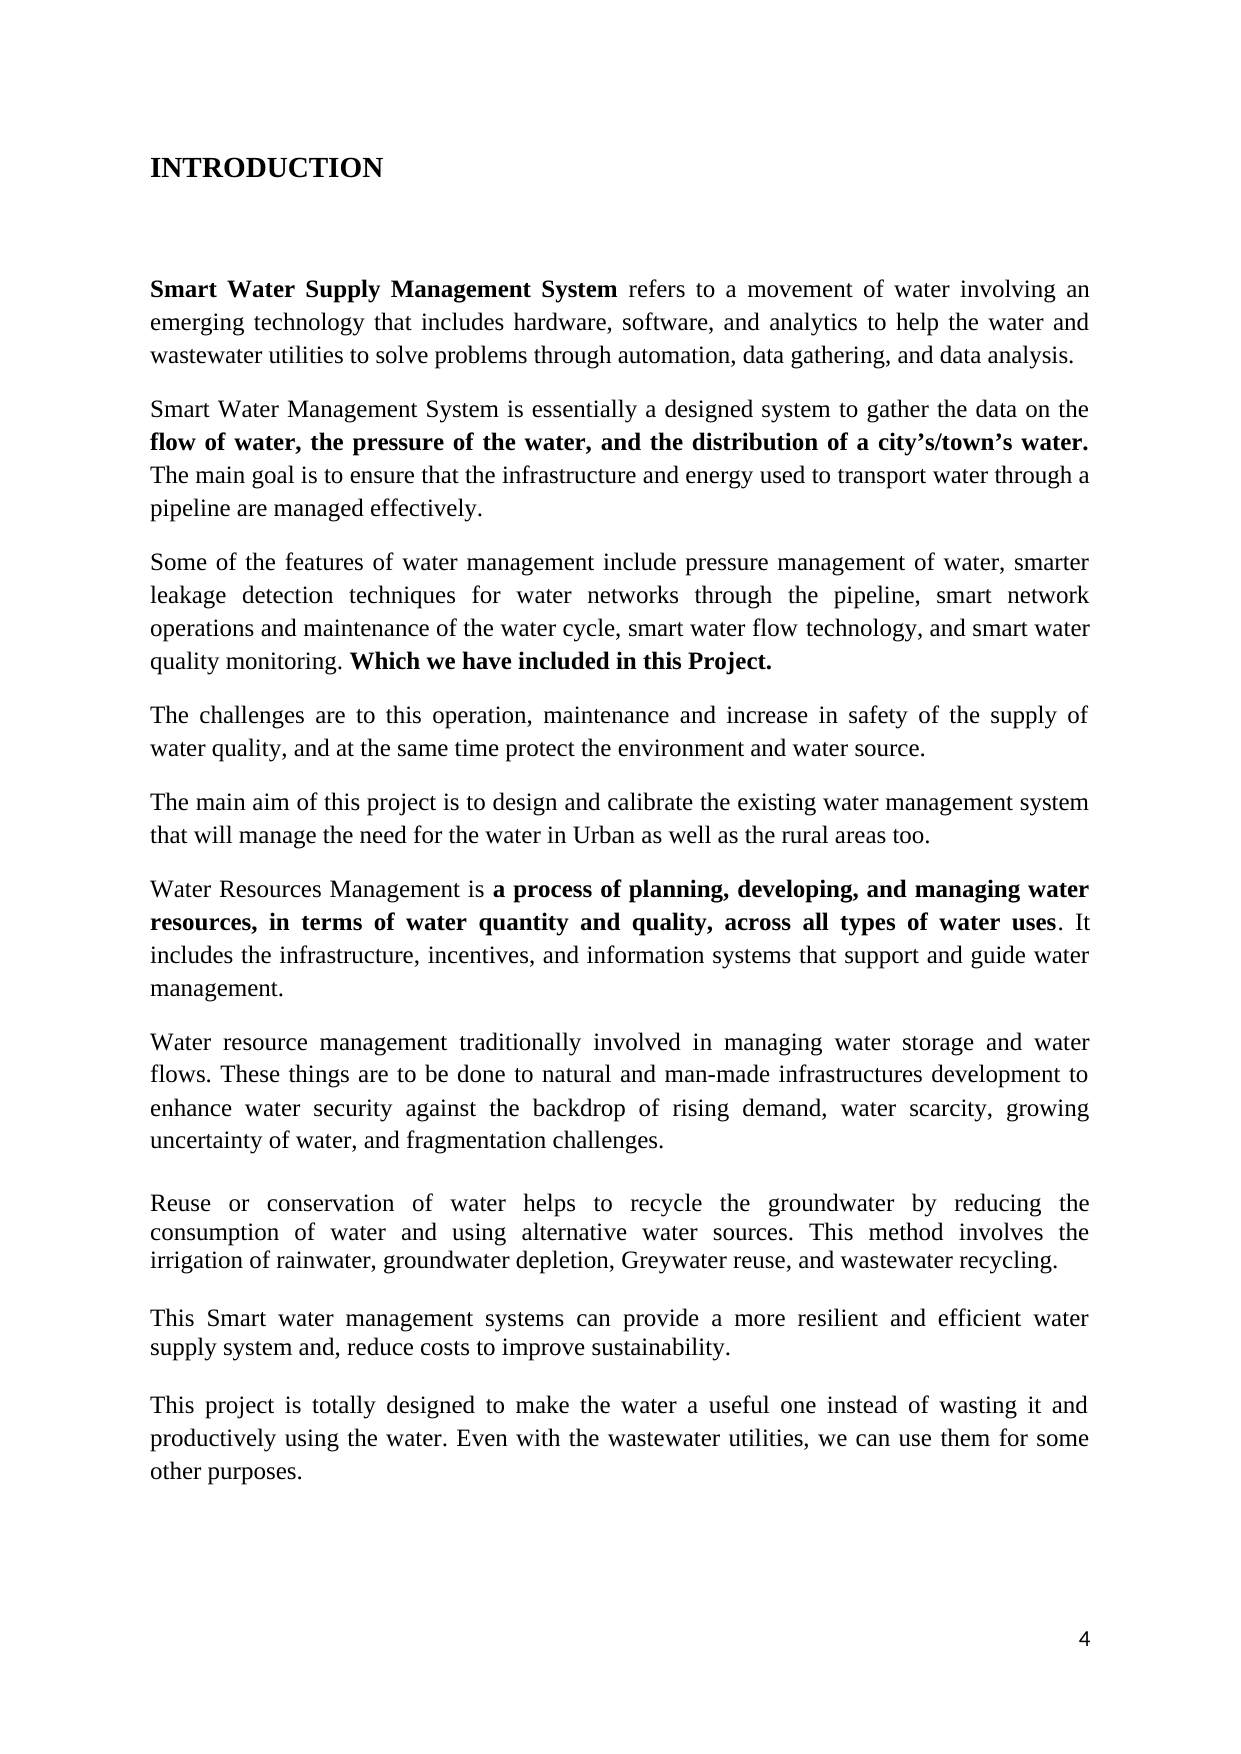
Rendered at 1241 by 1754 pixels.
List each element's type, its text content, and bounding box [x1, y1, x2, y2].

text Water resource management traditionally involved in managing water storage and water flows. These things are to be done to natural and man-made infrastructures development to enhance water security against the backdrop of rising demand, water scarcity, growing uncertainty of water, and fragmentation challenges. [150, 1027, 1090, 1154]
text Some of the features of water management include pressure management of water, smarter leakage detection techniques for water networks through the pipeline, smart network operations and maintenance of the water cycle, smart water flow technology, and smart water quality monitoring. Which we have included in this Project. [150, 547, 1090, 675]
subtitle INTRODUCTION [150, 150, 1090, 183]
text The main aim of this project is to design and calibrate the existing water management system that will manage the need for the water in Urban as well as the rural areas too. [150, 787, 1090, 848]
text The challenges are to this operation, maintenance and increase in safety of the supply of water quality, and at the same time protect the environment and water source. [150, 700, 1090, 762]
text This project is totally designed to make the water a useful one instead of wasting it and productively using the water. Even with the wastewater utilities, we can use them for some other purposes. [150, 1390, 1090, 1485]
text This Smart water management systems can provide a more resilient and efficient water supply system and, reduce costs to improve sustainability. [150, 1303, 1090, 1361]
text Smart Water Supply Management System refers to a movement of water involving an emerging technology that includes hardware, software, and analytics to help the water and wastewater utilities to solve problems through automation, data gathering, and data analysis. [150, 274, 1090, 369]
text Smart Water Management System is essentially a designed system to gather the data on the flow of water, the pressure of the water, and the distribution of a city’s/town’s water. The main goal is to ensure that the infrastructure and energy used to transport water through a pipeline are managed effectively. [150, 394, 1090, 522]
text Reuse or conservation of water helps to recycle the groundwater by reducing the consumption of water and using alternative water sources. This method involves the irrigation of rainwater, groundwater depletion, Greywater reuse, and wastewater recycling. [150, 1188, 1090, 1274]
text Water Resources Management is a process of planning, developing, and managing water resources, in terms of water quantity and quality, across all types of water uses. It includes the infrastructure, incentives, and information systems that support and guide water management. [150, 874, 1090, 1001]
